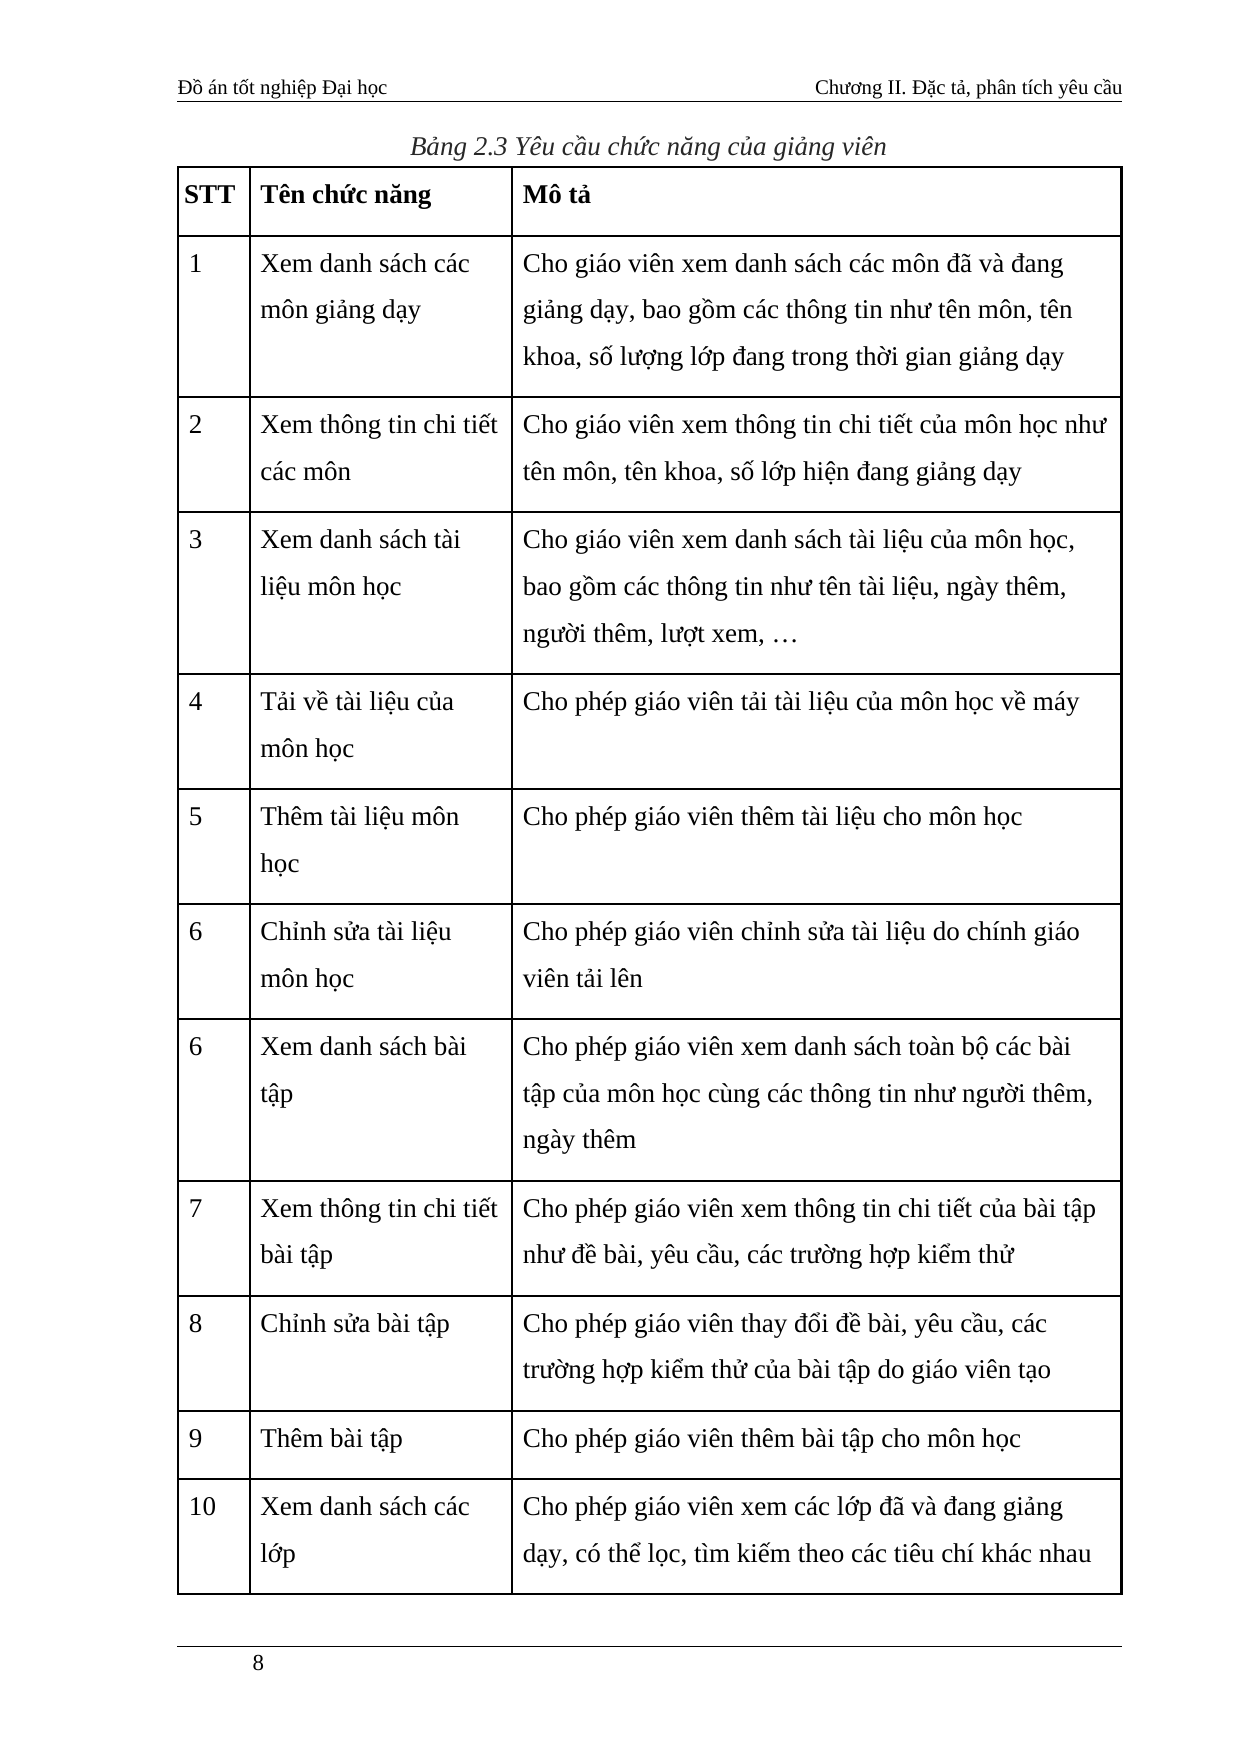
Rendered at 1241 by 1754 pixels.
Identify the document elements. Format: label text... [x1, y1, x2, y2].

table_cell Xem danh sách các lớp [251, 1480, 511, 1593]
table_cell Thêm tài liệu môn học [251, 790, 511, 903]
table_cell Cho phép giáo viên tải tài liệu của môn học về máy [513, 675, 1120, 788]
table_cell 10 [179, 1480, 249, 1593]
table_cell Cho phép giáo viên xem danh sách toàn bộ các bài tập của môn học cùng các thông tin như người thêm, ngày thêm [513, 1020, 1120, 1179]
table_cell 1 [179, 237, 249, 396]
table_header STT [179, 168, 249, 234]
table_header Tên chức năng [251, 168, 511, 234]
table_cell Cho giáo viên xem danh sách tài liệu của môn học, bao gồm các thông tin như tên tài liệu, ngày thêm, người thêm, lượt xem, … [513, 513, 1120, 673]
table_cell Xem thông tin chi tiết bài tập [251, 1182, 511, 1294]
table_cell Xem danh sách tài liệu môn học [251, 513, 511, 673]
table_cell 8 [179, 1297, 249, 1409]
subtitle Bảng 2.3 Yêu cầu chức năng của giảng viên [177, 130, 1122, 162]
table_header Mô tả [513, 168, 1120, 234]
table_cell 6 [179, 1020, 249, 1179]
table_cell Thêm bài tập [251, 1412, 511, 1478]
table_cell 4 [179, 675, 249, 788]
table_cell Xem danh sách các môn giảng dạy [251, 237, 511, 396]
table_cell Cho phép giáo viên thêm bài tập cho môn học [513, 1412, 1120, 1478]
table_cell Cho phép giáo viên xem thông tin chi tiết của bài tập như đề bài, yêu cầu, các trường hợp kiểm thử [513, 1182, 1120, 1294]
table_cell 7 [179, 1182, 249, 1294]
table_cell Xem thông tin chi tiết các môn [251, 398, 511, 511]
table_cell Chỉnh sửa bài tập [251, 1297, 511, 1409]
table_cell Cho giáo viên xem thông tin chi tiết của môn học như tên môn, tên khoa, số lớp hiện đang giảng dạy [513, 398, 1120, 511]
table_cell 3 [179, 513, 249, 673]
table_cell Cho phép giáo viên thay đổi đề bài, yêu cầu, các trường hợp kiểm thử của bài tập do giáo viên tạo [513, 1297, 1120, 1409]
table_cell Cho giáo viên xem danh sách các môn đã và đang giảng dạy, bao gồm các thông tin như tên môn, tên khoa, số lượng lớp đang trong thời gian giảng dạy [513, 237, 1120, 396]
table_cell Chỉnh sửa tài liệu môn học [251, 905, 511, 1018]
table_cell Cho phép giáo viên thêm tài liệu cho môn học [513, 790, 1120, 903]
table_cell Cho phép giáo viên chỉnh sửa tài liệu do chính giáo viên tải lên [513, 905, 1120, 1018]
table_cell Tải về tài liệu của môn học [251, 675, 511, 788]
table_cell 5 [179, 790, 249, 903]
table_cell Xem danh sách bài tập [251, 1020, 511, 1179]
table_cell 2 [179, 398, 249, 511]
table_cell Cho phép giáo viên xem các lớp đã và đang giảng dạy, có thể lọc, tìm kiếm theo các tiêu chí khác nhau [513, 1480, 1120, 1593]
table_cell 9 [179, 1412, 249, 1478]
table_cell 6 [179, 905, 249, 1018]
